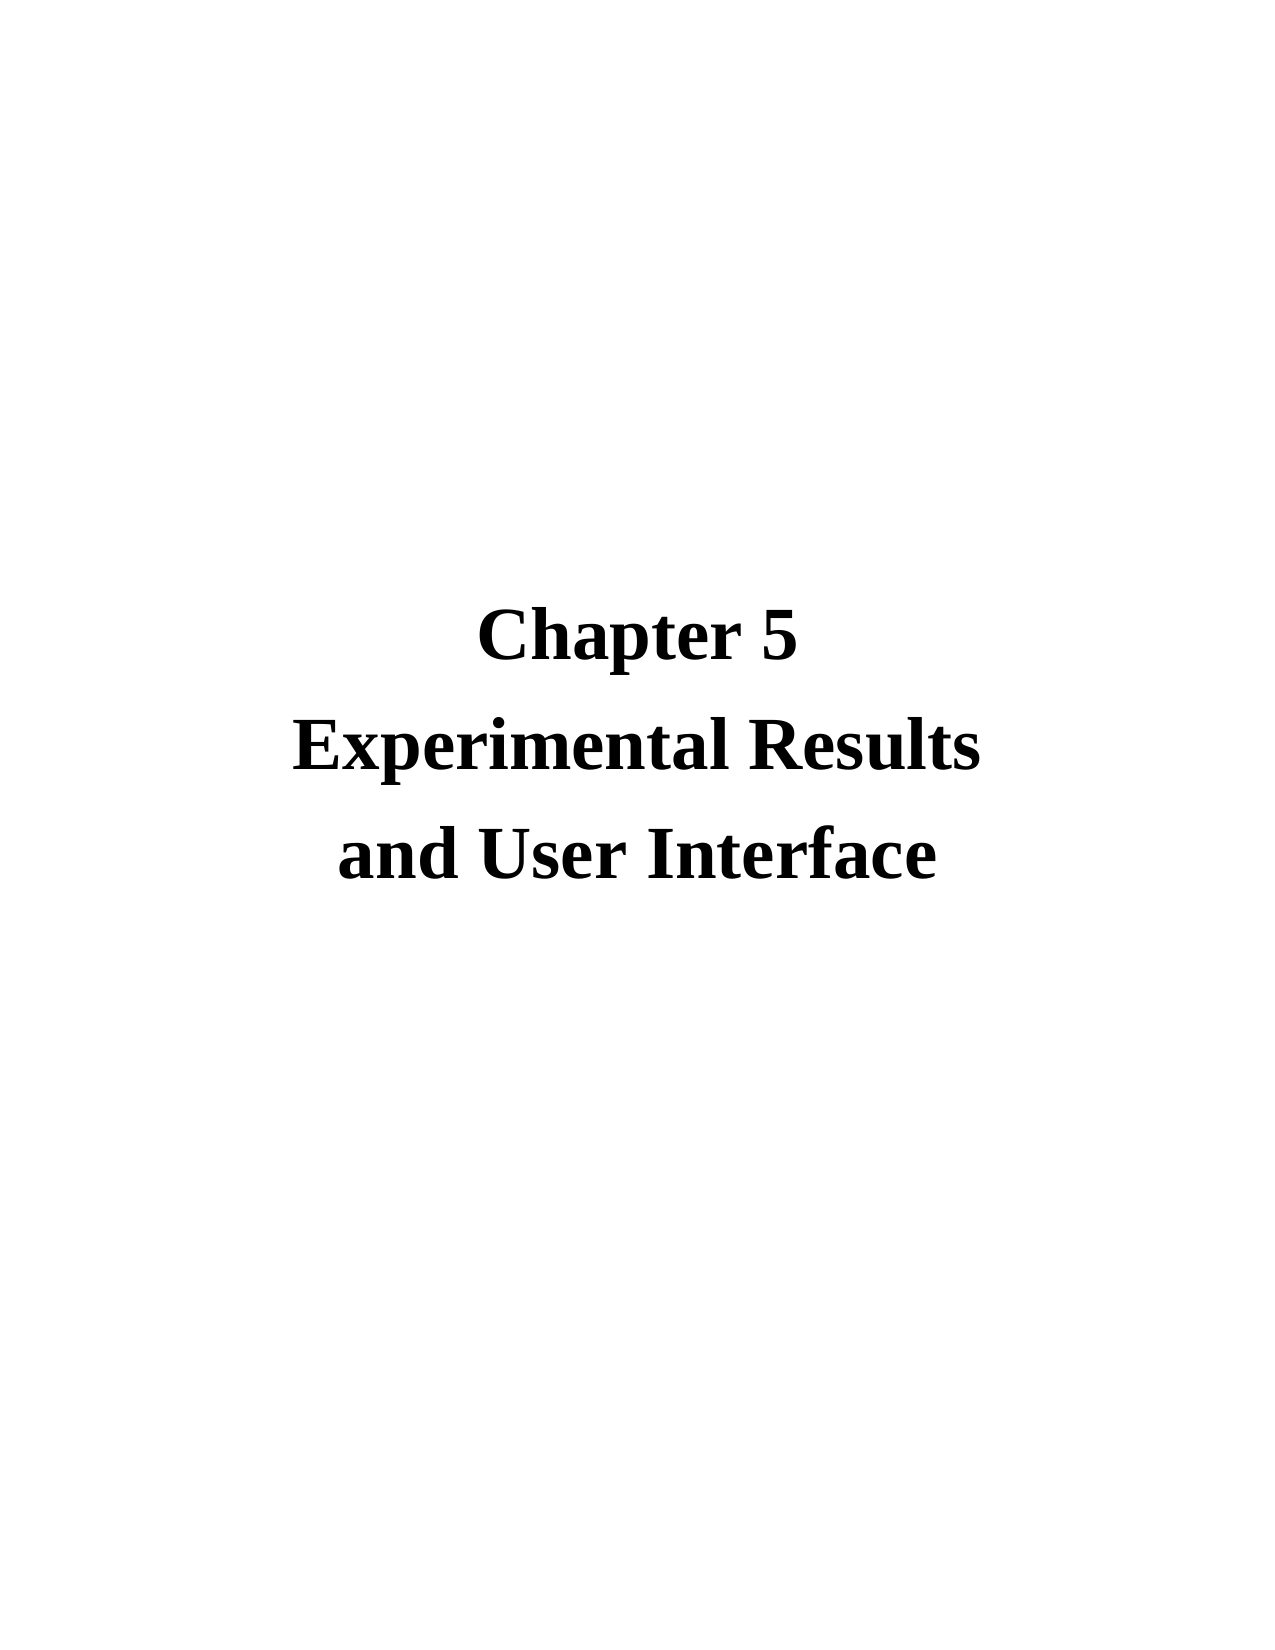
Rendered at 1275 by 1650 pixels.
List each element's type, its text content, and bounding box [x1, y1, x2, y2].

text Experimental Results [150, 699, 1125, 785]
text and User Interface [150, 809, 1125, 895]
text Chapter 5 [150, 589, 1125, 675]
